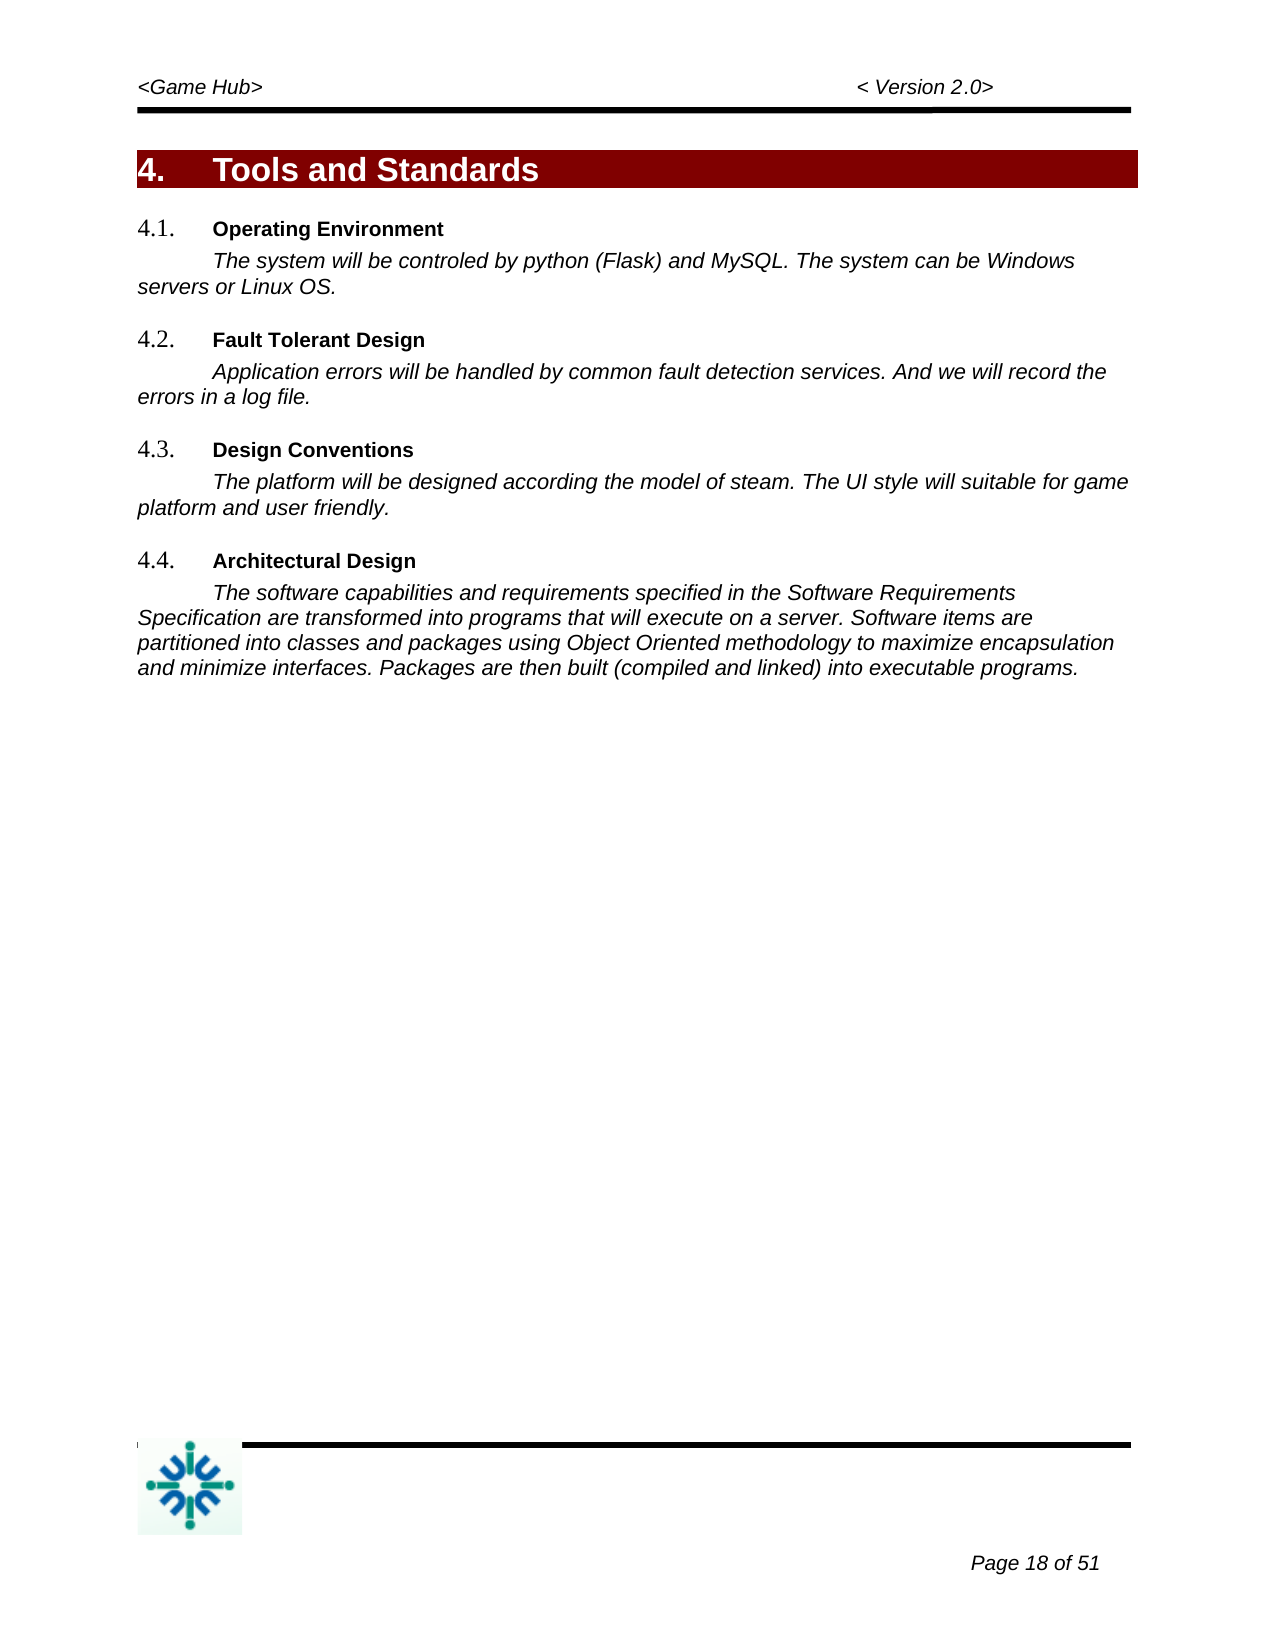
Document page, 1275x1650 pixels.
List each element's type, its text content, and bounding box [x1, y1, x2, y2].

picture [137, 1438, 243, 1535]
text The system will be controled by python (Flask) and MySQL. The system can be Windows servers or Linux OS. [137, 248, 1138, 299]
text The platform will be designed according the model of steam. The UI style will suitable for game platform and user friendly. [137, 469, 1138, 520]
subtitle Architectural Design [137, 545, 1138, 573]
text Application errors will be handled by common fault detection services. And we will record the errors in a log file. [137, 359, 1138, 409]
text The software capabilities and requirements specified in the Software Requirements Specification are transformed into programs that will execute on a server. Software items are partitioned into classes and packages using Object Oriented methodology to maximize encapsulation and minimize interfaces. Packages are then built (compiled and linked) into executable programs. [137, 580, 1138, 681]
subtitle Operating Environment [137, 213, 1138, 242]
subtitle Tools and Standards [137, 150, 1138, 188]
subtitle Fault Tolerant Design [137, 324, 1138, 353]
subtitle Design Conventions [137, 434, 1138, 463]
